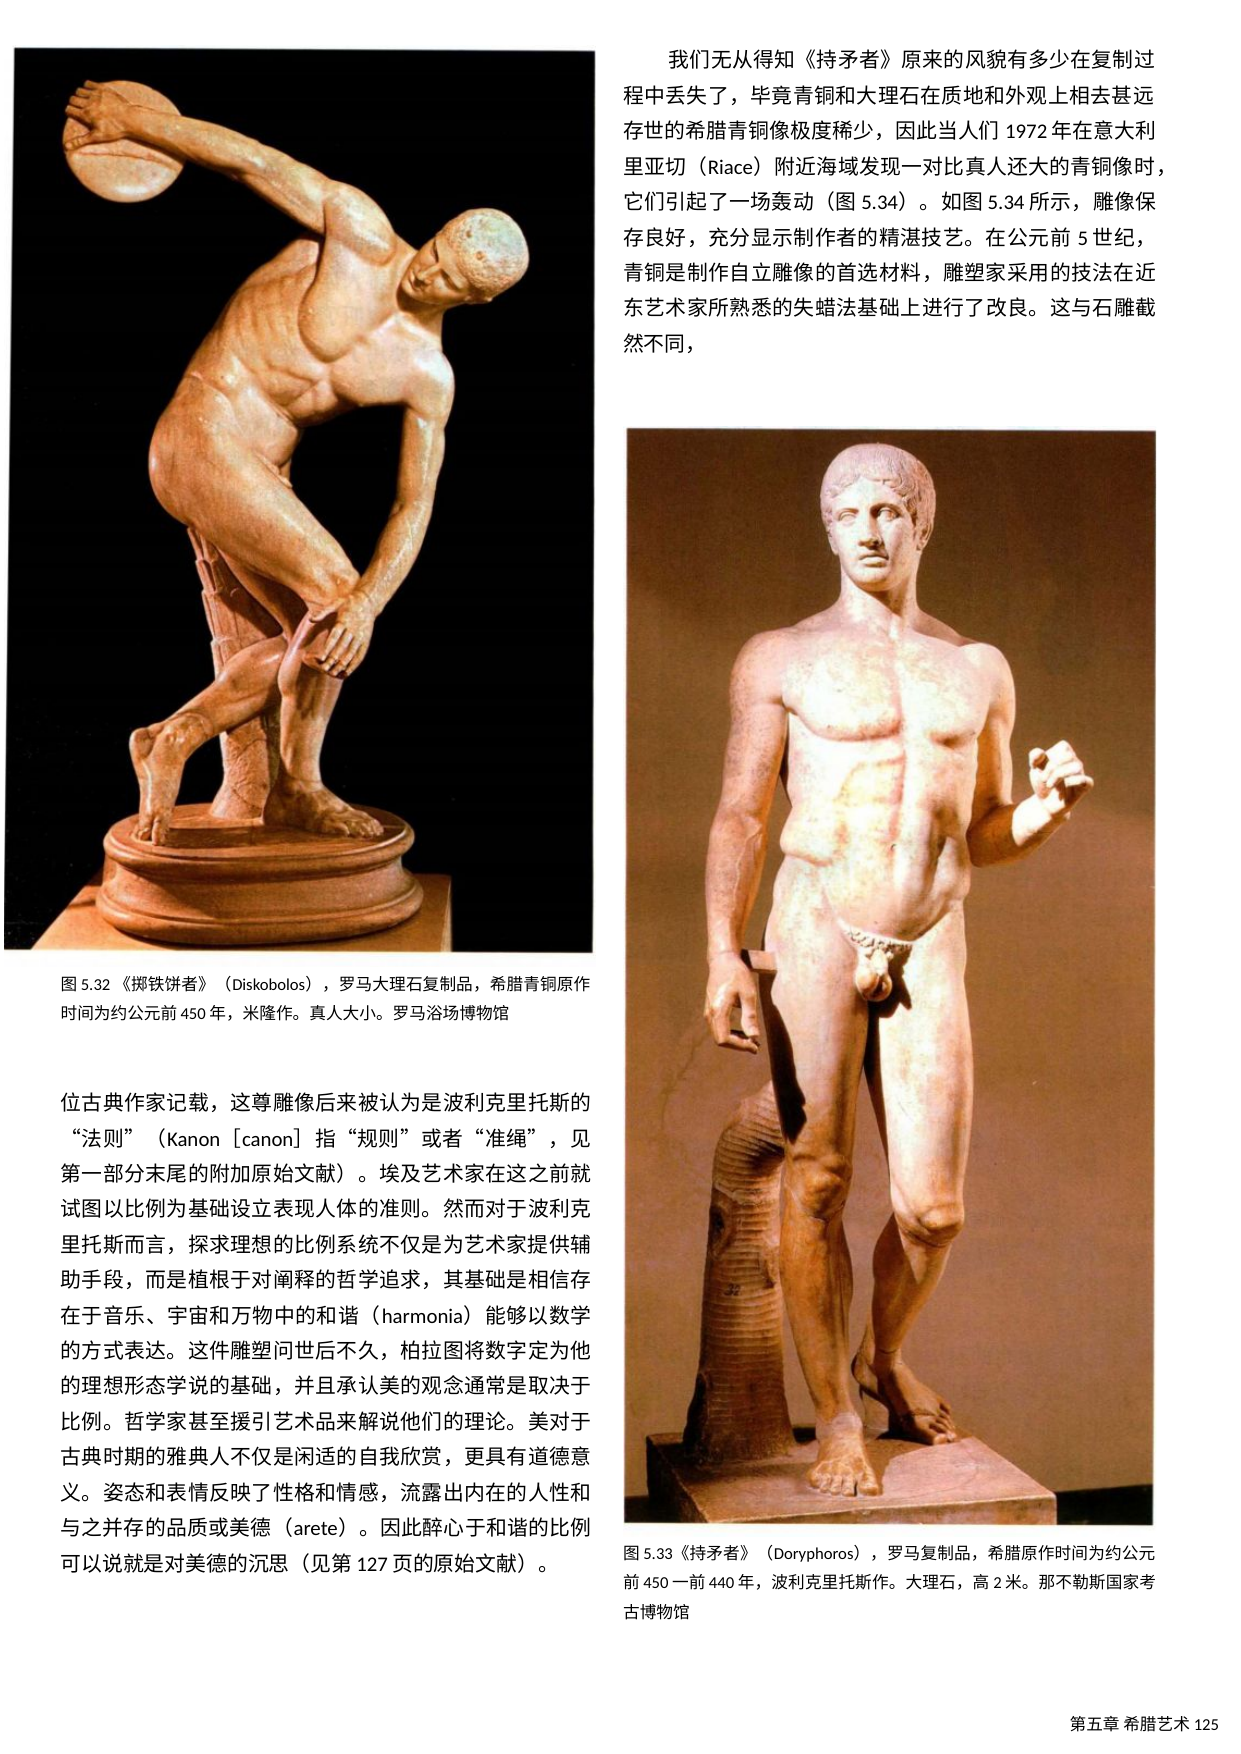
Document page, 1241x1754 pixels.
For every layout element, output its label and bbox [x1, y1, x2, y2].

picture [623, 426, 1157, 1537]
picture [4, 45, 596, 967]
